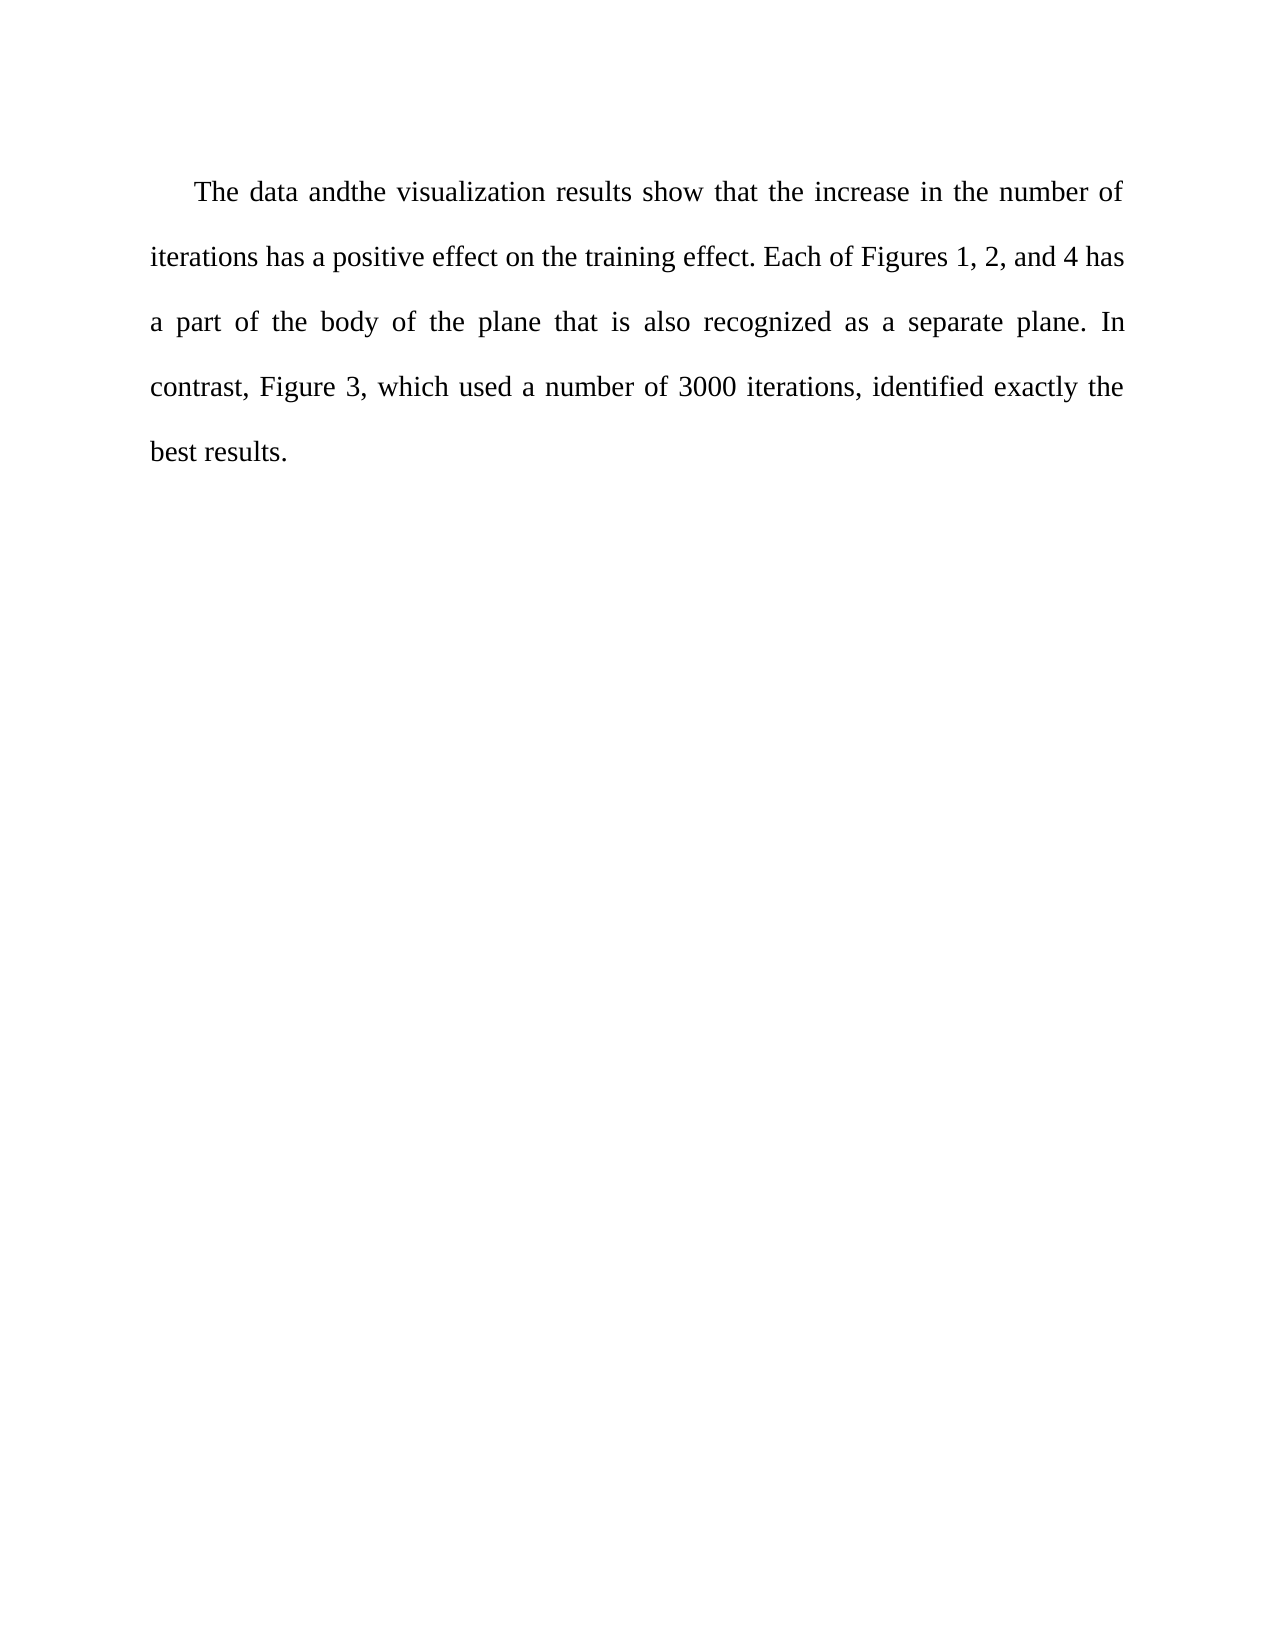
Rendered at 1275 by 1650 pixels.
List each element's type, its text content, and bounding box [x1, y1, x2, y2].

text The data andthe visualization results show that the increase in the number of iterations has a positive effect on the training effect. Each of Figures 1, 2, and 4 has a part of the body of the plane that is also recognized as a separate plane. In contrast, Figure 3, which used a number of 3000 iterations, identified exactly the best results. [150, 159, 1125, 484]
